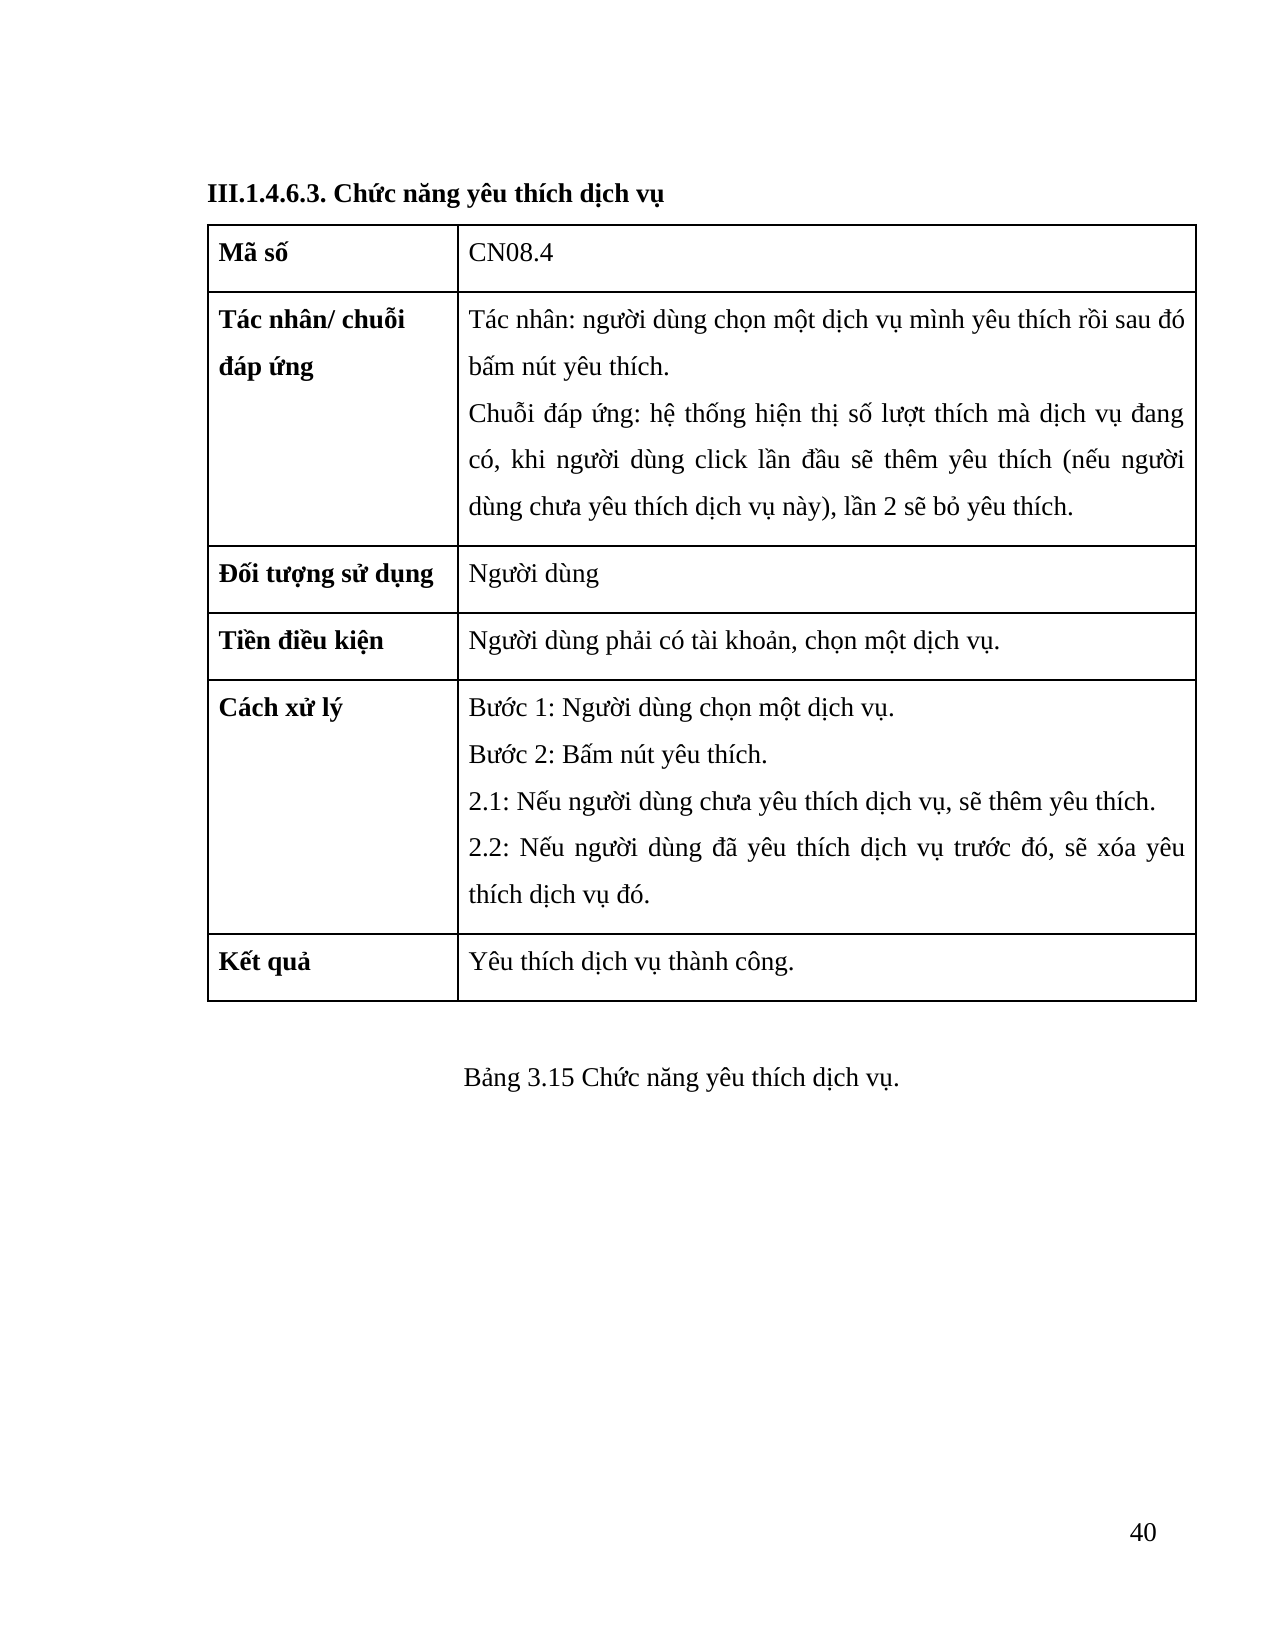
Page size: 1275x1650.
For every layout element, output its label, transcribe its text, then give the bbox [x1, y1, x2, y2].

table_cell Bước 1: Người dùng chọn một dịch vụ. Bước 2: Bấm nút yêu thích. 2.1: Nếu người dùng chưa yêu thích dịch vụ, sẽ thêm yêu thích. 2.2: Nếu người dùng đã yêu thích dịch vụ trước đó, sẽ xóa yêu thích dịch vụ đó. [459, 681, 1195, 933]
table_cell Yêu thích dịch vụ thành công. [459, 935, 1195, 1000]
table_cell Người dùng [459, 547, 1195, 612]
table_header Mã số [209, 226, 457, 291]
table_cell Tác nhân: người dùng chọn một dịch vụ mình yêu thích rồi sau đó bấm nút yêu thích. Chuỗi đáp ứng: hệ thống hiện thị số lượt thích mà dịch vụ đang có, khi người dùng click lần đầu sẽ thêm yêu thích (nếu người dùng chưa yêu thích dịch vụ này), lần 2 sẽ bỏ yêu thích. [459, 293, 1195, 545]
subtitle Bảng 3.15 Chức năng yêu thích dịch vụ. [207, 1061, 1156, 1092]
table_cell Cách xử lý [209, 681, 457, 933]
table_cell Người dùng phải có tài khoản, chọn một dịch vụ. [459, 614, 1195, 679]
subtitle III.1.4.6.3. Chức năng yêu thích dịch vụ [207, 177, 1156, 208]
table_header CN08.4 [459, 226, 1195, 291]
table_cell Tác nhân/ chuỗi đáp ứng [209, 293, 457, 545]
table_cell Kết quả [209, 935, 457, 1000]
table_cell Tiền điều kiện [209, 614, 457, 679]
table_cell Đối tượng sử dụng [209, 547, 457, 612]
